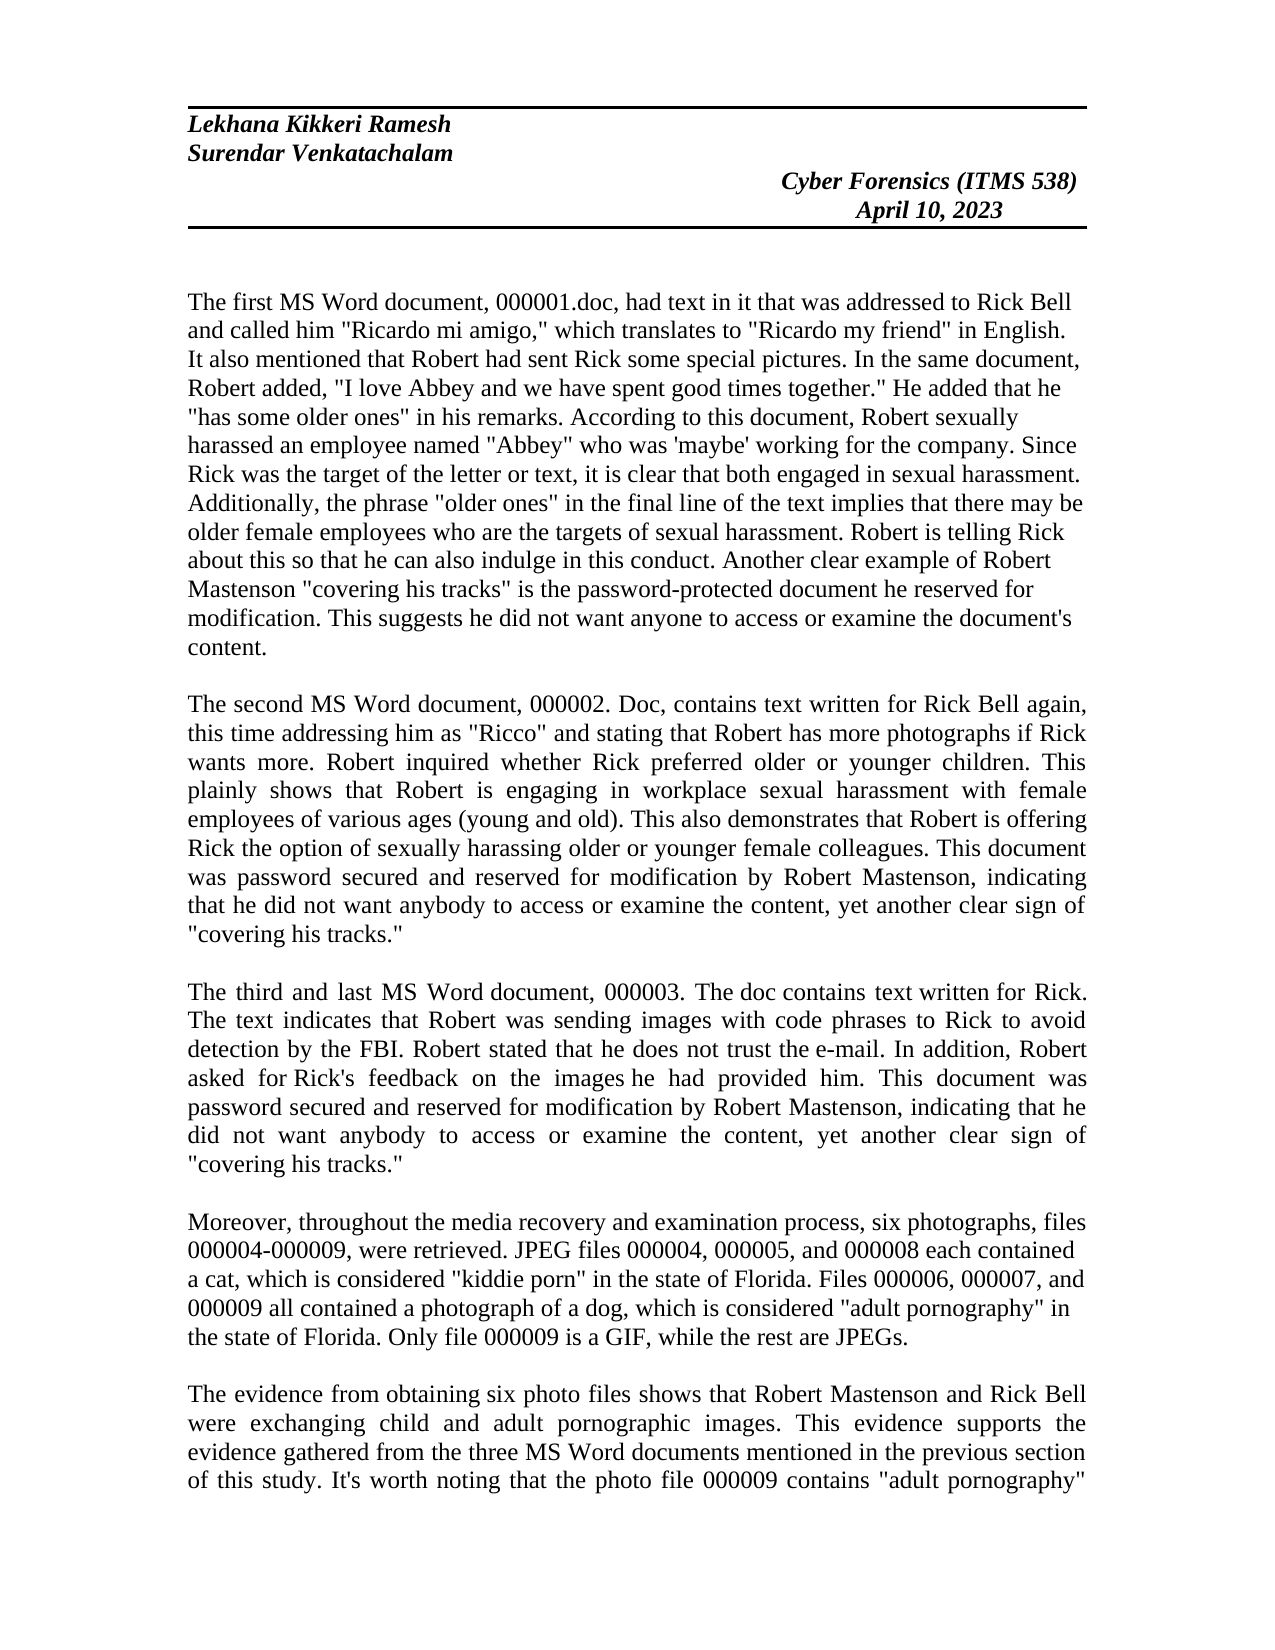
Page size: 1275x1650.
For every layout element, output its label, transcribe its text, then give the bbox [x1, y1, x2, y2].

text The second MS Word document, 000002. Doc, contains text written for Rick Bell again, this time addressing him as "Ricco" and stating that Robert has more photographs if Rick wants more. Robert inquired whether Rick preferred older or younger children. This plainly shows that Robert is engaging in workplace sexual harassment with female employees of various ages (young and old). This also demonstrates that Robert is offering Rick the option of sexually harassing older or younger female colleagues. This document was password secured and reserved for modification by Robert Mastenson, indicating that he did not want anybody to access or examine the content, yet another clear sign of "covering his tracks." [187, 689, 1087, 948]
text The first MS Word document, 000001.doc, had text in it that was addressed to Rick Bell and called him "Ricardo mi amigo," which translates to "Ricardo my friend" in English. It also mentioned that Robert had sent Rick some special pictures. In the same document, Robert added, "I love Abbey and we have spent good times together." He added that he "has some older ones" in his remarks. According to this document, Robert sexually harassed an employee named "Abbey" who was 'maybe' working for the company. Since Rick was the target of the letter or text, it is clear that both engaged in sexual harassment. Additionally, the phrase "older ones" in the final line of the text implies that there may be older female employees who are the targets of sexual harassment. Robert is telling Rick about this so that he can also indulge in this conduct. Another clear example of Robert Mastenson "covering his tracks" is the password-protected document he reserved for modification. This suggests he did not want anyone to access or examine the document's content. [187, 287, 1087, 660]
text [187, 1379, 1087, 1494]
text The third and last MS Word document, 000003. The doc contains text written for Rick. The text indicates that Robert was sending images with code phrases to Rick to avoid detection by the FBI. Robert stated that he does not trust the e-mail. In addition, Robert asked for Rick's feedback on the images he had provided him. This document was password secured and reserved for modification by Robert Mastenson, indicating that he did not want anybody to access or examine the content, yet another clear sign of "covering his tracks." [187, 977, 1087, 1178]
text Moreover, throughout the media recovery and examination process, six photographs, files 000004-000009, were retrieved. JPEG files 000004, 000005, and 000008 each contained a cat, which is considered "kiddie porn" in the state of Florida. Files 000006, 000007, and 000009 all contained a photograph of a dog, which is considered "adult pornography" in the state of Florida. Only file 000009 is a GIF, while the rest are JPEGs. [187, 1207, 1087, 1350]
